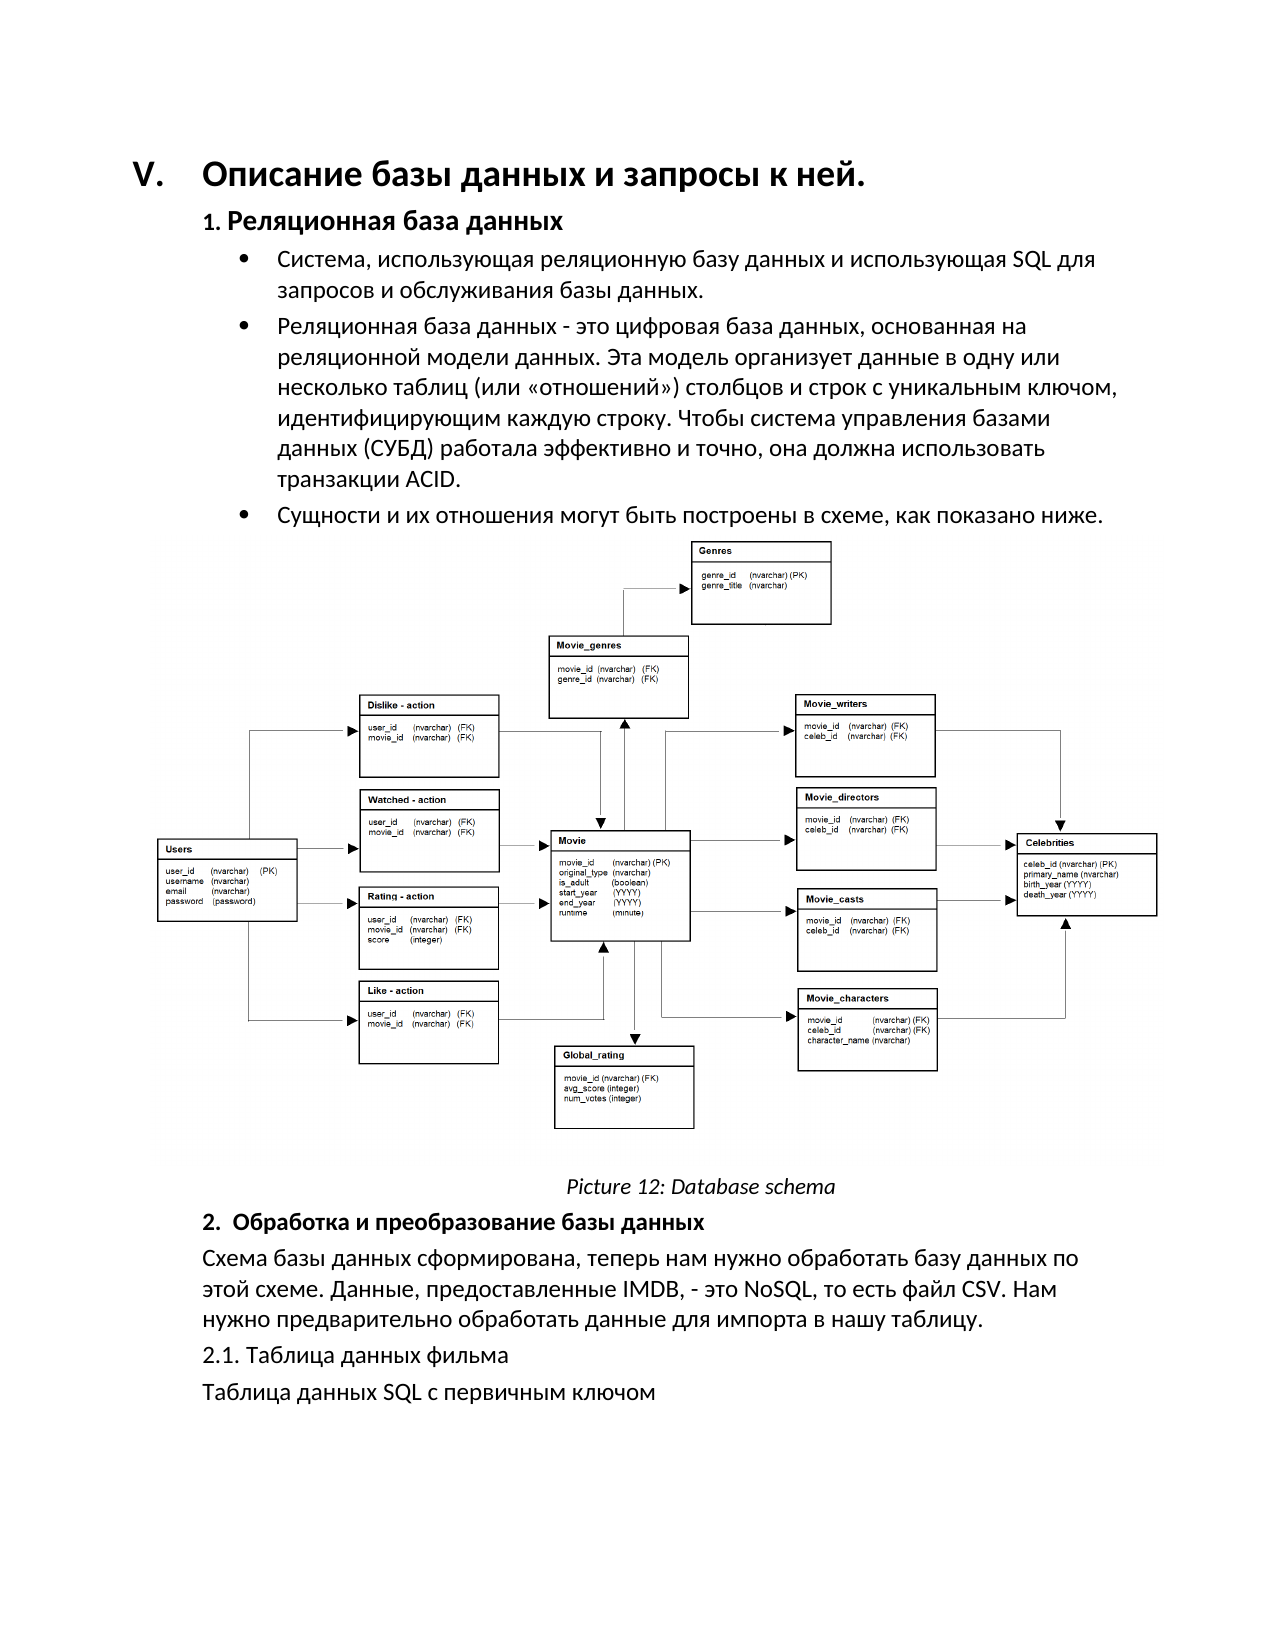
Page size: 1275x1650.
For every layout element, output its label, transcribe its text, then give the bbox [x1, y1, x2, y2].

text Таблица данных SQL с первичным ключом [202, 1376, 1125, 1407]
text Picture 12: Database schema [277, 1172, 1125, 1200]
list Описание базы данных и запросы к ней. [164, 150, 1125, 196]
list Реляционная база данных - это цифровая база данных, основанная на реляционной модели данных. Эта модель организует данные в одну или несколько таблиц (или «отношений») столбцов и строк с уникальным ключом, идентифицирующим каждую строку. Чтобы система управления базами данных (СУБД) работала эффективно и точно, она должна использовать транзакции ACID. [239, 310, 1125, 493]
picture [150, 535, 1164, 1166]
list Сущности и их отношения могут быть построены в схеме, как показано ниже. [239, 499, 1125, 530]
text 2. Обработка и преобразование базы данных [202, 1206, 1125, 1236]
text Cхема базы данных сформирована, теперь нам нужно обработать базу данных по этой схеме. Данные, предоставленные IMDB, - это NoSQL, то есть файл CSV. Нам нужно предварительно обработать данные для импорта в нашу таблицу. [202, 1242, 1125, 1334]
text 2.1. Таблица данных фильма [202, 1340, 1125, 1370]
text 1. Реляционная база данных [202, 202, 1125, 237]
list Система, использующая реляционную базу данных и использующая SQL для запросов и обслуживания базы данных. [239, 243, 1125, 304]
